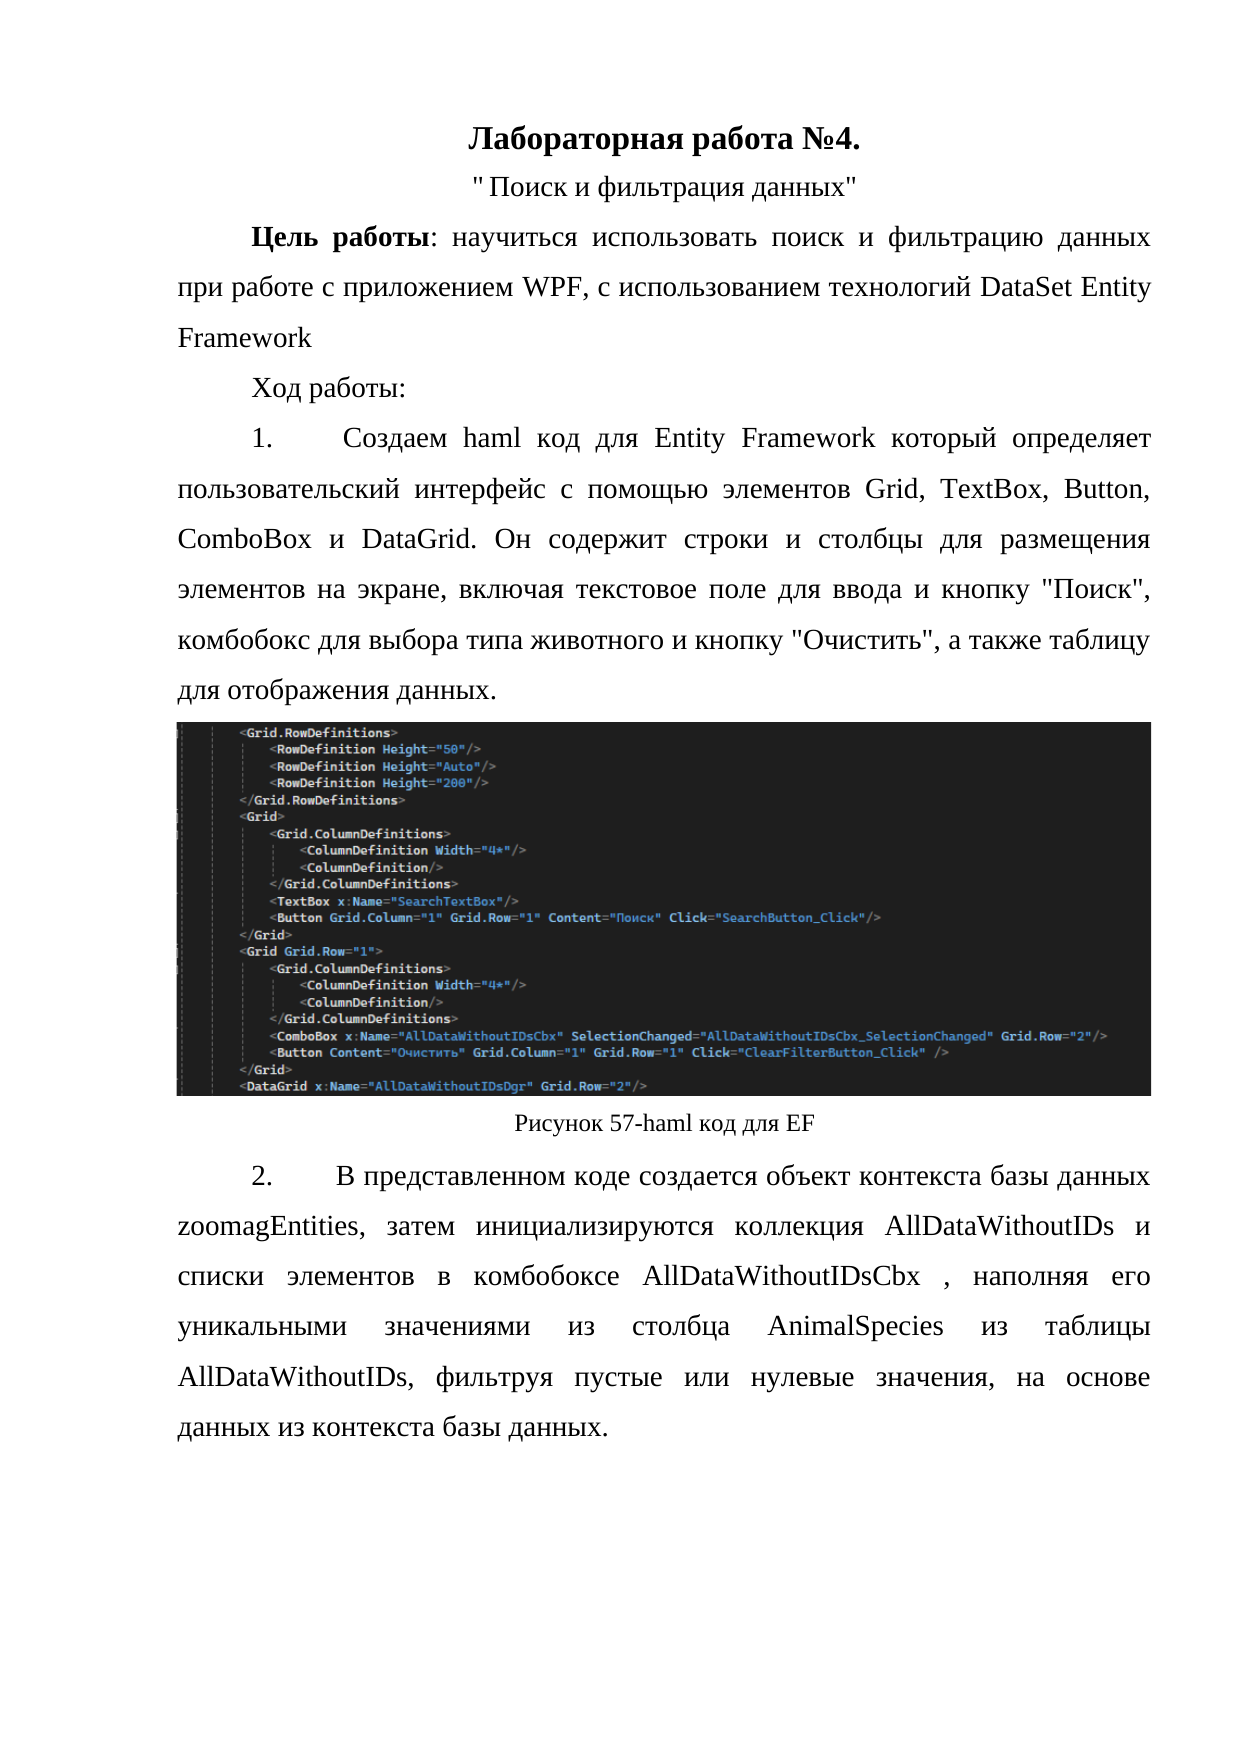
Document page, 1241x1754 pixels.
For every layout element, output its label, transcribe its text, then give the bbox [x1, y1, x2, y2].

text Ход работы: [177, 370, 1152, 404]
picture [176, 722, 1152, 1096]
subtitle Лабораторная работа №4. [177, 118, 1152, 156]
text " Поиск и фильтрация данных" [177, 169, 1152, 202]
list Цель работы: научиться использовать поиск и фильтрацию данных при работе с приложением WPF, с использованием технологий DataSet Entity Framework [177, 219, 1152, 353]
list В представленном коде создается объект контекста базы данных zoomagEntities, затем инициализируются коллекция AllDataWithoutIDs и списки элементов в комбобоксе AllDataWithoutIDsCbx , наполняя его уникальными значениями из столбца AnimalSpecies из таблицы AllDataWithoutIDs, фильтруя пустые или нулевые значения, на основе данных из контекста базы данных. [177, 1158, 1152, 1443]
list Создаем haml код для Entity Framework который определяет пользовательский интерфейс с помощью элементов Grid, TextBox, Button, ComboBox и DataGrid. Он содержит строки и столбцы для размещения элементов на экране, включая текстовое поле для ввода и кнопку "Поиск", комбобокс для выбора типа животного и кнопку "Очистить", а также таблицу для отображения данных. [177, 421, 1152, 706]
text Рисунок 57-haml код для EF [177, 1108, 1152, 1137]
